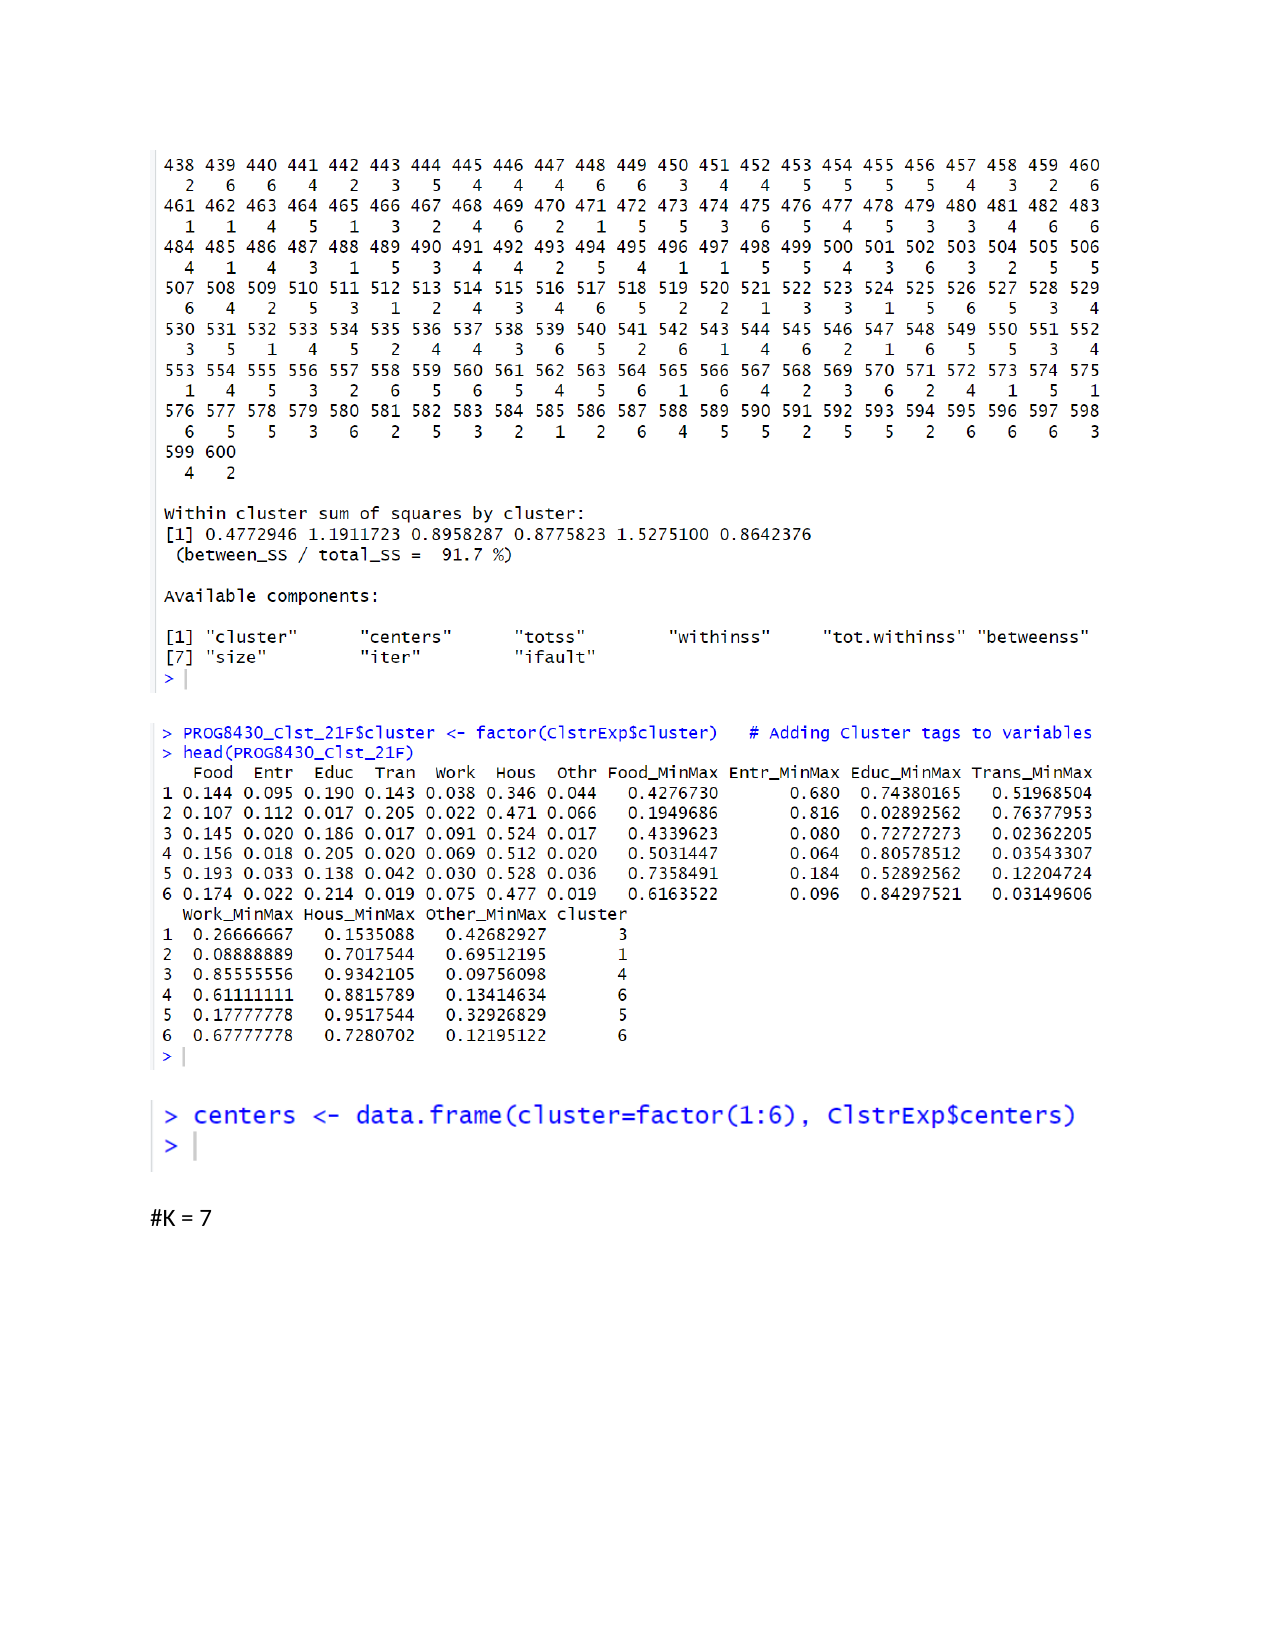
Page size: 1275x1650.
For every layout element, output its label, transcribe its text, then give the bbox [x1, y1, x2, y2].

picture [150, 150, 1125, 693]
picture [150, 1100, 1125, 1172]
text #K = 7 [150, 1202, 1125, 1232]
picture [150, 723, 1125, 1070]
